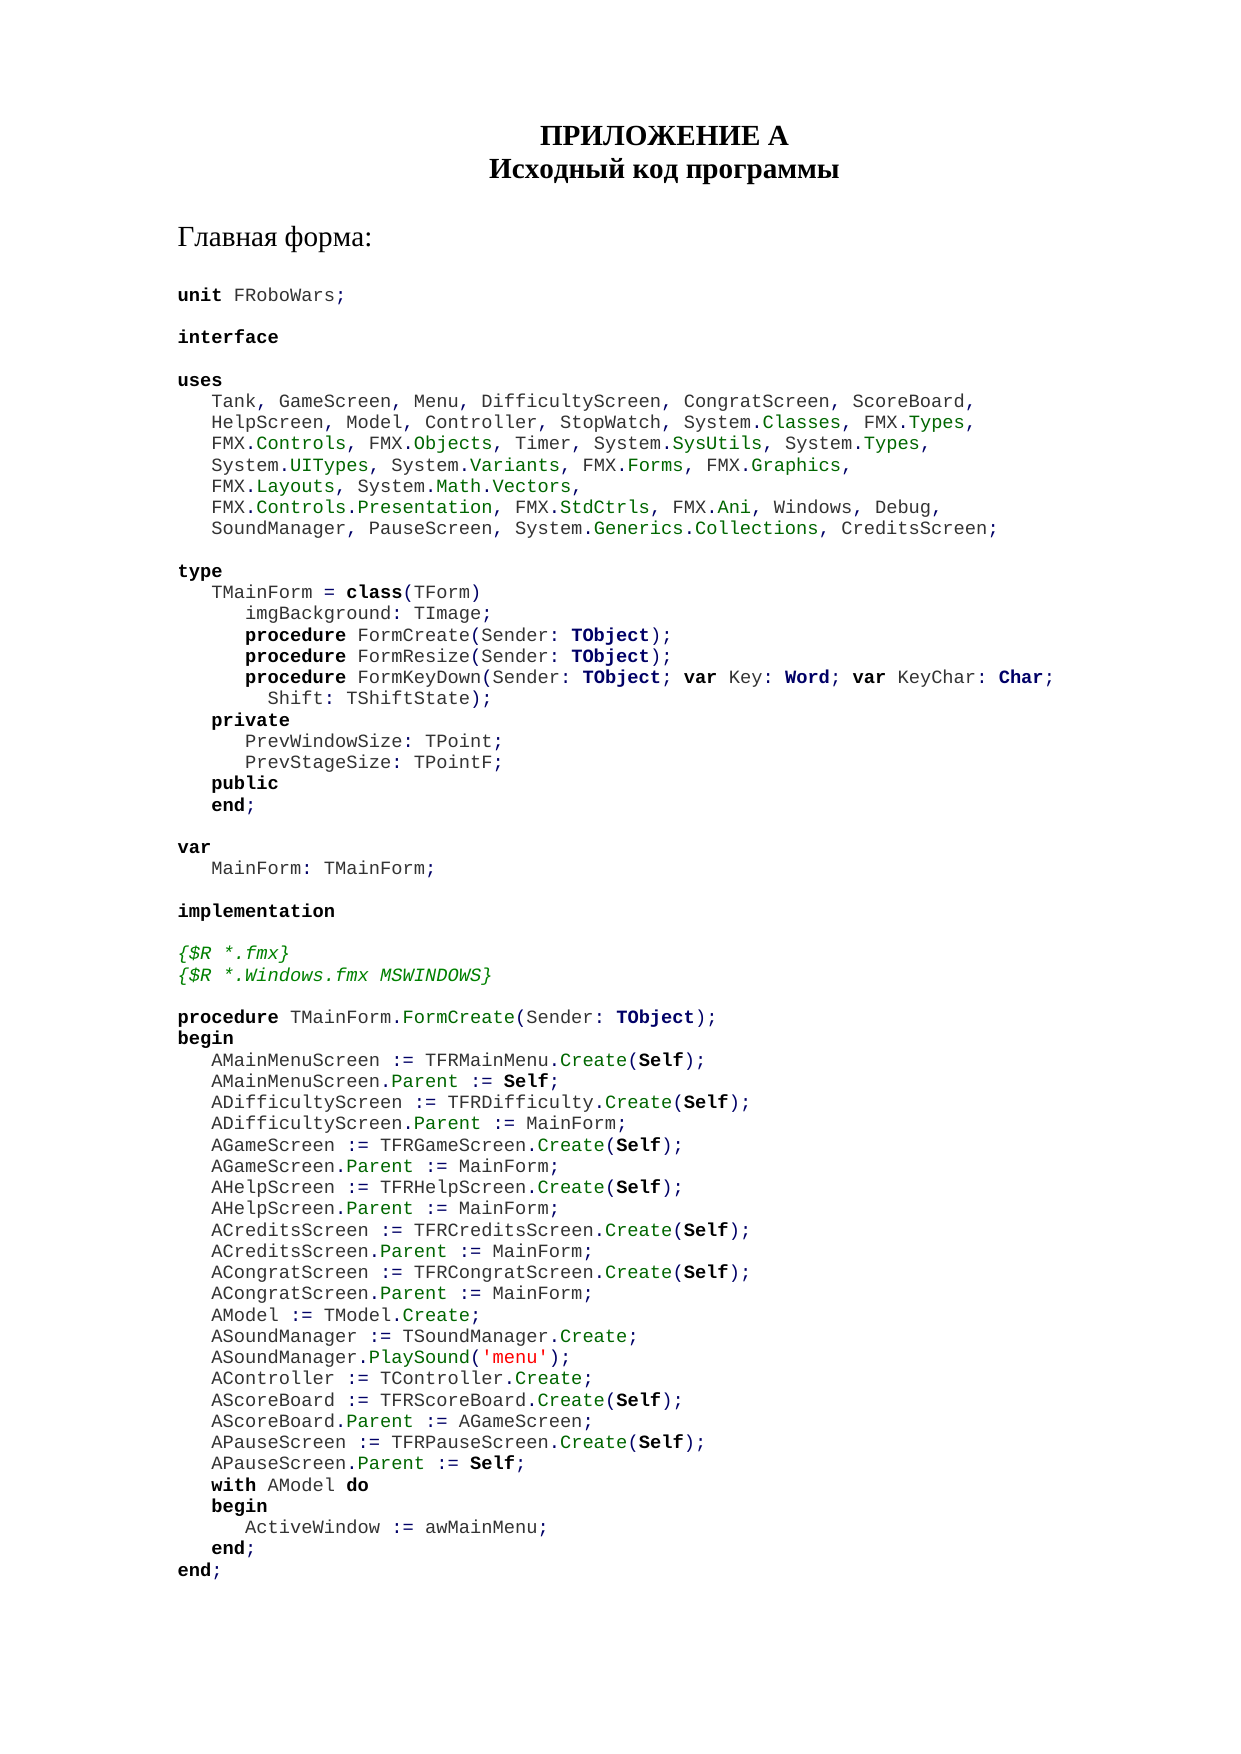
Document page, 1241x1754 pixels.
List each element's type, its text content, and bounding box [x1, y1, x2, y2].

text public [177, 774, 1152, 795]
text ASoundManager := TSoundManager.Create; [177, 1327, 1152, 1348]
text AMainMenuScreen.Parent := Self; [177, 1072, 1152, 1093]
text APauseScreen := TFRPauseScreen.Create(Self); [177, 1433, 1152, 1454]
text procedure FormResize(Sender: TObject); [177, 647, 1152, 668]
text {$R *.Windows.fmx MSWINDOWS} [177, 965, 1152, 987]
text ACongratScreen.Parent := MainForm; [177, 1284, 1152, 1305]
text MainForm: TMainForm; [177, 859, 1152, 880]
text AController := TController.Create; [177, 1369, 1152, 1390]
text Shift: TShiftState); [177, 689, 1152, 710]
text {$R *.fmx} [177, 944, 1152, 965]
text System.UITypes, System.Variants, FMX.Forms, FMX.Graphics, [177, 455, 1152, 477]
text procedure FormCreate(Sender: TObject); [177, 625, 1152, 647]
text ASoundManager.PlaySound('menu'); [177, 1348, 1152, 1369]
text FMX.Controls, FMX.Objects, Timer, System.SysUtils, System.Types, [177, 434, 1152, 455]
text end; [177, 1539, 1152, 1560]
text HelpScreen, Model, Controller, StopWatch, System.Classes, FMX.Types, [177, 413, 1152, 434]
text private [177, 710, 1152, 732]
text procedure TMainForm.FormCreate(Sender: TObject); [177, 1008, 1152, 1029]
text AScoreBoard := TFRScoreBoard.Create(Self); [177, 1390, 1152, 1412]
text procedure FormKeyDown(Sender: TObject; var Key: Word; var KeyChar: Char; [177, 668, 1152, 689]
text ACreditsScreen.Parent := MainForm; [177, 1242, 1152, 1263]
text var [177, 838, 1152, 859]
text ActiveWindow := awMainMenu; [177, 1518, 1152, 1539]
text AHelpScreen.Parent := MainForm; [177, 1199, 1152, 1220]
text begin [177, 1497, 1152, 1518]
text приложение а Исходный код программы [177, 118, 1152, 185]
text end; [177, 1560, 1152, 1582]
text type [177, 562, 1152, 583]
text Главная форма: [177, 219, 1152, 252]
text ADifficultyScreen.Parent := MainForm; [177, 1114, 1152, 1135]
text AHelpScreen := TFRHelpScreen.Create(Self); [177, 1178, 1152, 1199]
text with AModel do [177, 1475, 1152, 1497]
text AModel := TModel.Create; [177, 1305, 1152, 1327]
text AGameScreen.Parent := MainForm; [177, 1157, 1152, 1178]
text unit FRoboWars; [177, 285, 1152, 307]
text ACreditsScreen := TFRCreditsScreen.Create(Self); [177, 1220, 1152, 1242]
text FMX.Layouts, System.Math.Vectors, [177, 477, 1152, 498]
text TMainForm = class(TForm) [177, 583, 1152, 604]
text SoundManager, PauseScreen, System.Generics.Collections, CreditsScreen; [177, 519, 1152, 540]
text Tank, GameScreen, Menu, DifficultyScreen, CongratScreen, ScoreBoard, [177, 392, 1152, 413]
text AScoreBoard.Parent := AGameScreen; [177, 1412, 1152, 1433]
text begin [177, 1029, 1152, 1050]
text AMainMenuScreen := TFRMainMenu.Create(Self); [177, 1050, 1152, 1072]
text ACongratScreen := TFRCongratScreen.Create(Self); [177, 1263, 1152, 1284]
text uses [177, 370, 1152, 392]
text APauseScreen.Parent := Self; [177, 1454, 1152, 1475]
text implementation [177, 902, 1152, 923]
text FMX.Controls.Presentation, FMX.StdCtrls, FMX.Ani, Windows, Debug, [177, 498, 1152, 519]
text interface [177, 328, 1152, 349]
text AGameScreen := TFRGameScreen.Create(Self); [177, 1135, 1152, 1157]
text PrevStageSize: TPointF; [177, 753, 1152, 774]
text ADifficultyScreen := TFRDifficulty.Create(Self); [177, 1093, 1152, 1114]
text PrevWindowSize: TPoint; [177, 732, 1152, 753]
text end; [177, 795, 1152, 817]
text imgBackground: TImage; [177, 604, 1152, 625]
